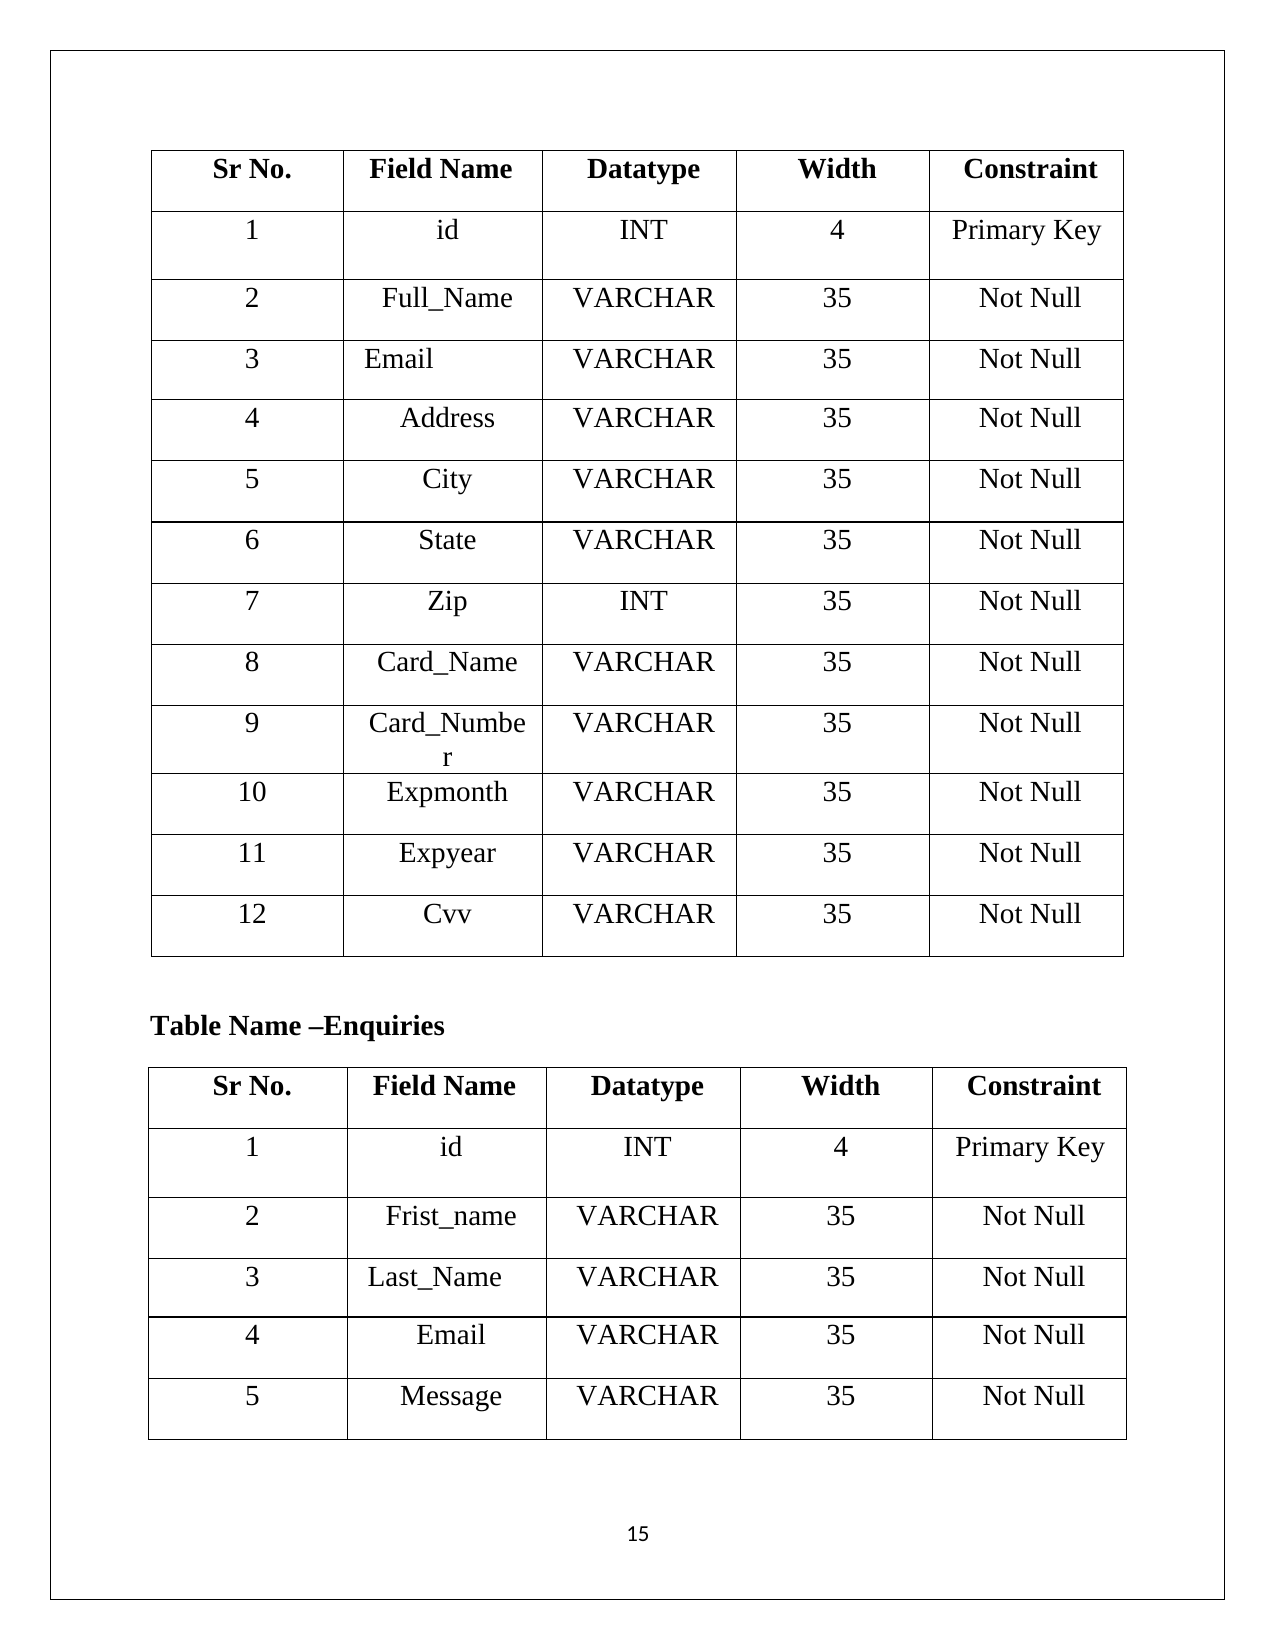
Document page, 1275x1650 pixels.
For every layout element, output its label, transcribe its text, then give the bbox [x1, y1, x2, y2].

table_header Sr No. [152, 151, 343, 211]
table_cell 11 [152, 835, 343, 895]
table_cell Not Null [930, 896, 1123, 956]
table_cell 35 [737, 706, 929, 773]
table_header Width [737, 151, 929, 211]
table_cell Not Null [933, 1379, 1126, 1439]
table_cell 4 [152, 400, 343, 460]
table_cell 35 [737, 774, 929, 834]
table_cell VARCHAR [543, 706, 736, 773]
table_cell Email [344, 341, 542, 399]
table_header Constraint [933, 1068, 1126, 1128]
table_cell 35 [737, 835, 929, 895]
table_cell 35 [741, 1318, 932, 1377]
table_cell INT [543, 584, 736, 643]
table_cell Not Null [930, 341, 1123, 399]
table_cell 35 [741, 1379, 932, 1439]
table_cell VARCHAR [543, 280, 736, 340]
table_cell 2 [152, 280, 343, 340]
table_cell Not Null [933, 1198, 1126, 1258]
table_cell Primary Key [933, 1129, 1126, 1197]
table_cell 35 [741, 1259, 932, 1316]
table_cell Frist_name [348, 1198, 546, 1258]
table_cell Not Null [930, 584, 1123, 643]
table_cell 1 [152, 212, 343, 279]
table_cell 6 [152, 523, 343, 582]
table_cell 5 [149, 1379, 347, 1439]
table_cell Not Null [930, 645, 1123, 704]
table_cell Not Null [930, 706, 1123, 773]
table_cell Not Null [930, 400, 1123, 460]
table_cell Primary Key [930, 212, 1123, 279]
table_cell Not Null [930, 280, 1123, 340]
table_cell Last_Name [348, 1259, 546, 1316]
table_cell VARCHAR [547, 1379, 740, 1439]
table_cell 2 [149, 1198, 347, 1258]
table_cell Not Null [930, 835, 1123, 895]
table_cell Expmonth [344, 774, 542, 834]
table_cell Expyear [344, 835, 542, 895]
table_cell VARCHAR [543, 400, 736, 460]
table_cell VARCHAR [547, 1259, 740, 1316]
table_cell VARCHAR [543, 341, 736, 399]
table_cell Not Null [930, 461, 1123, 521]
table_cell Address [344, 400, 542, 460]
table_header Field Name [348, 1068, 546, 1128]
table_cell 35 [741, 1198, 932, 1258]
table_cell VARCHAR [543, 645, 736, 704]
table_cell 12 [152, 896, 343, 956]
table_header Datatype [543, 151, 736, 211]
table_cell Not Null [930, 774, 1123, 834]
table_cell 35 [737, 584, 929, 643]
table_cell VARCHAR [543, 774, 736, 834]
text Table Name –Enquiries [150, 1008, 1125, 1041]
table_cell Card_Name [344, 645, 542, 704]
table_cell 7 [152, 584, 343, 643]
table_cell Email [348, 1318, 546, 1377]
table_header Sr No. [149, 1068, 347, 1128]
table_cell VARCHAR [543, 461, 736, 521]
table_cell Message [348, 1379, 546, 1439]
table_cell 35 [737, 400, 929, 460]
table_cell 35 [737, 280, 929, 340]
table_cell 10 [152, 774, 343, 834]
table_cell 35 [737, 461, 929, 521]
table_header Field Name [344, 151, 542, 211]
table_cell 35 [737, 896, 929, 956]
table_cell Not Null [933, 1318, 1126, 1377]
table_cell INT [547, 1129, 740, 1197]
table_cell VARCHAR [543, 896, 736, 956]
table_cell 4 [741, 1129, 932, 1197]
table_cell VARCHAR [547, 1198, 740, 1258]
table_cell 8 [152, 645, 343, 704]
table_cell Not Null [930, 523, 1123, 582]
table_cell 3 [149, 1259, 347, 1316]
table_cell 35 [737, 645, 929, 704]
table_cell id [344, 212, 542, 279]
table_cell City [344, 461, 542, 521]
table_header Width [741, 1068, 932, 1128]
table_cell 3 [152, 341, 343, 399]
table_cell 5 [152, 461, 343, 521]
table_cell id [348, 1129, 546, 1197]
table_cell 4 [149, 1318, 347, 1377]
table_cell State [344, 523, 542, 582]
table_cell 9 [152, 706, 343, 773]
table_cell Cvv [344, 896, 542, 956]
table_cell VARCHAR [543, 835, 736, 895]
table_cell Zip [344, 584, 542, 643]
table_cell VARCHAR [547, 1318, 740, 1377]
table_cell Full_Name [344, 280, 542, 340]
table_header Datatype [547, 1068, 740, 1128]
table_cell Card_Number [344, 706, 542, 773]
table_cell 35 [737, 341, 929, 399]
table_cell 1 [149, 1129, 347, 1197]
table_cell 4 [737, 212, 929, 279]
table_header Constraint [930, 151, 1123, 211]
table_cell Not Null [933, 1259, 1126, 1316]
table_cell INT [543, 212, 736, 279]
table_cell 35 [737, 523, 929, 582]
table_cell VARCHAR [543, 523, 736, 582]
